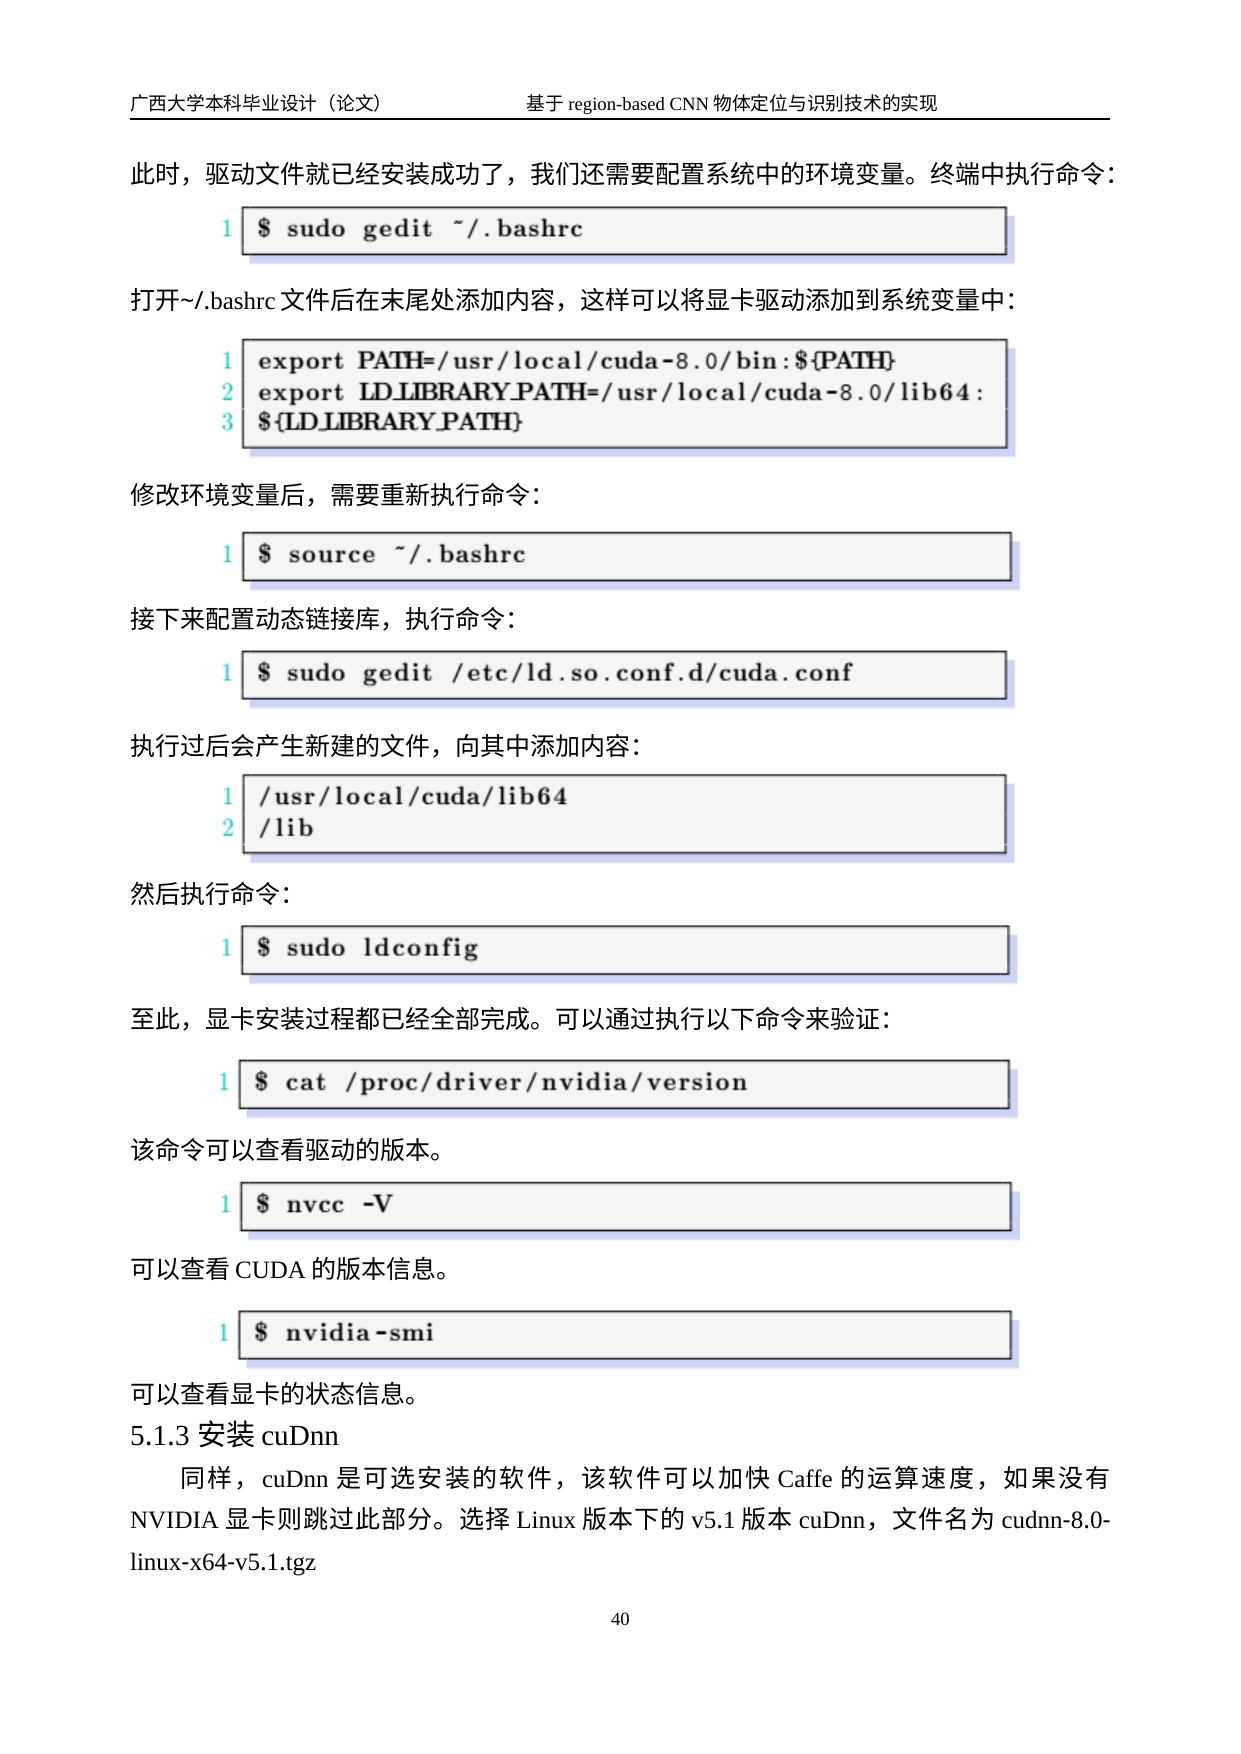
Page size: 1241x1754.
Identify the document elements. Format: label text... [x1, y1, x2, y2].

picture [216, 1172, 1020, 1246]
text 此时，驱动文件就已经安装成功了，我们还需要配置系统中的环境变量。终端中执行命令： [130, 150, 1110, 192]
text 同样，cuDnn是可选安装的软件，该软件可以加快Caffe的运算速度，如果没有NVIDIA显卡则跳过此部分。选择Linux版本下的v5.1版本cuDnn，文件名为cudnn-8.0-linux-x64-v5.1.tgz [130, 1454, 1110, 1579]
text 5.1.3 安装cuDnn [130, 1412, 1110, 1454]
picture [218, 521, 1023, 596]
picture [222, 191, 1018, 276]
picture [220, 917, 1025, 996]
picture [213, 1052, 1027, 1127]
picture [215, 325, 1025, 471]
picture [220, 766, 1019, 871]
picture [219, 643, 1018, 722]
picture [221, 1306, 1020, 1371]
